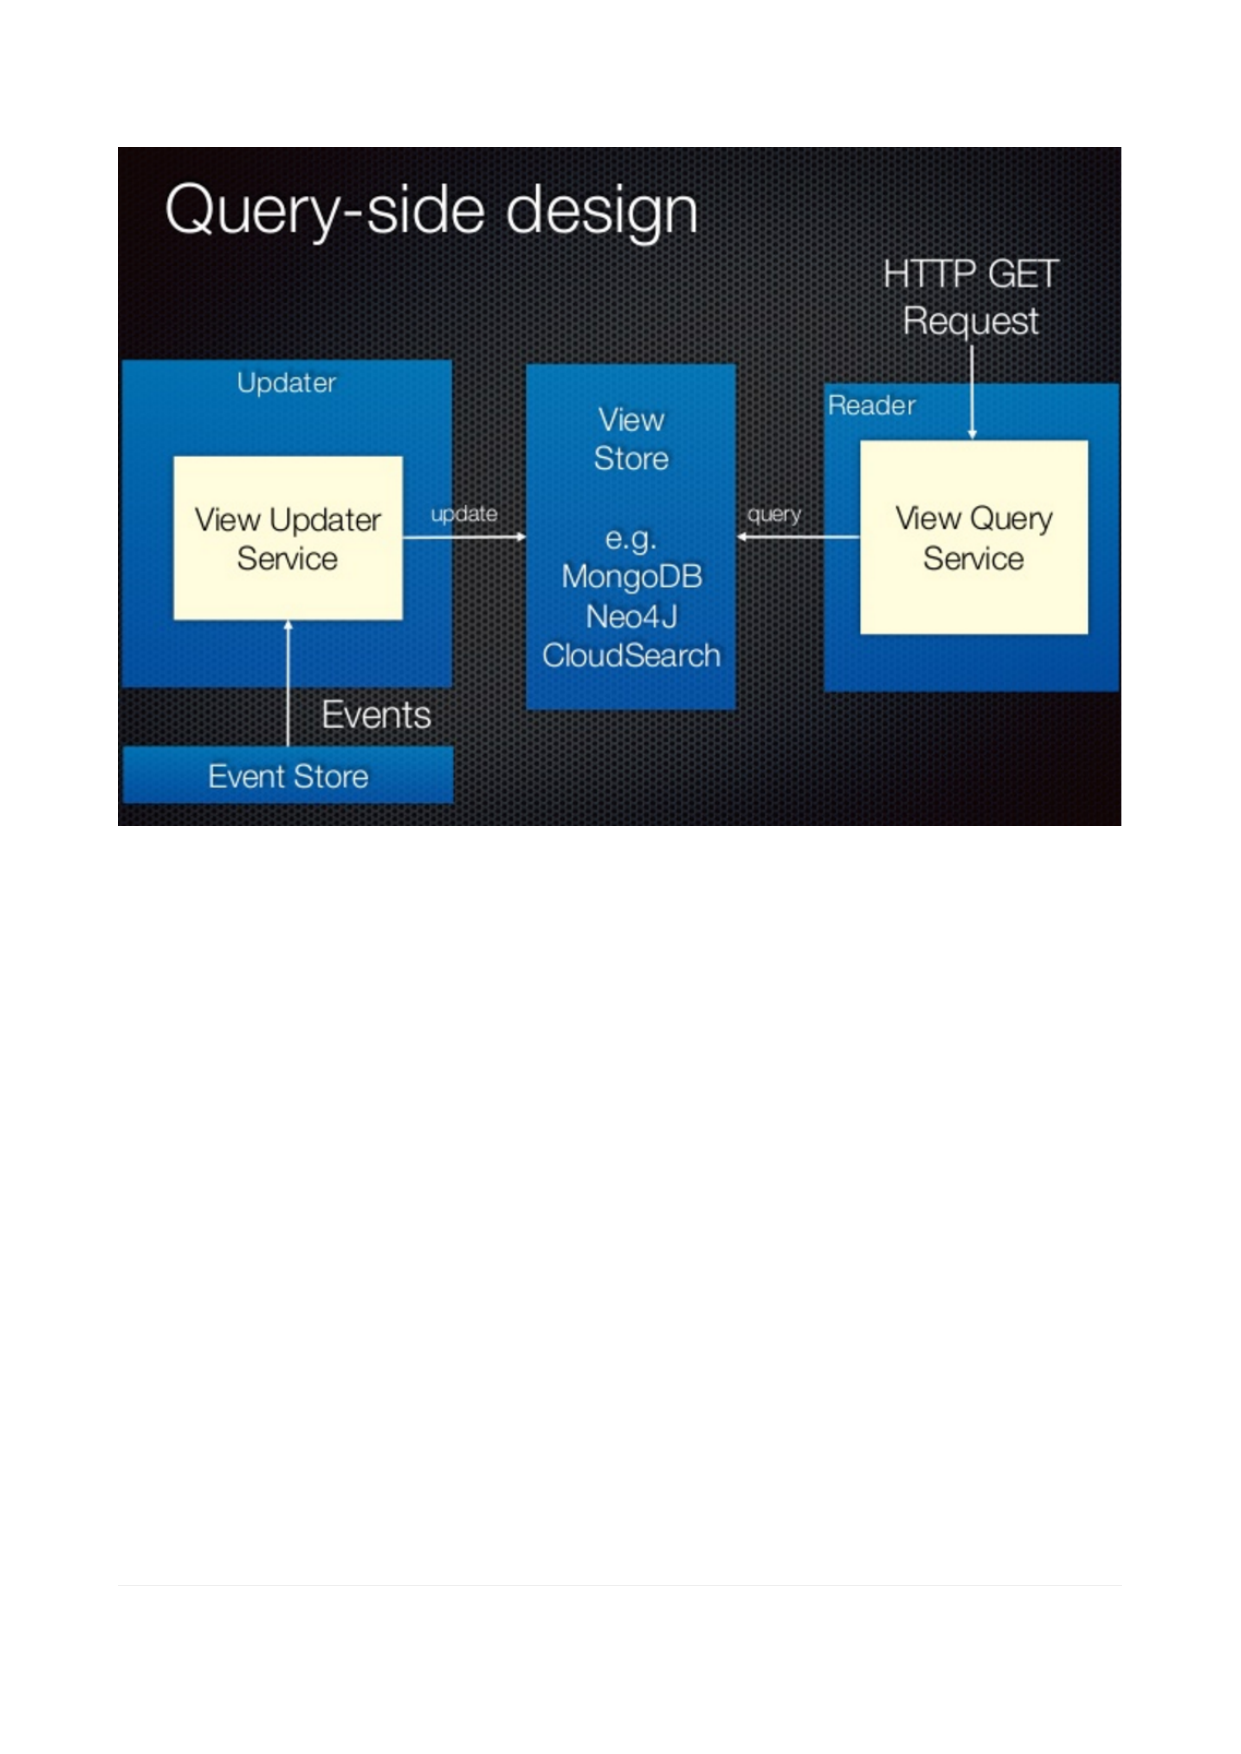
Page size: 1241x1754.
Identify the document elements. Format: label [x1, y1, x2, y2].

picture [118, 147, 1122, 826]
